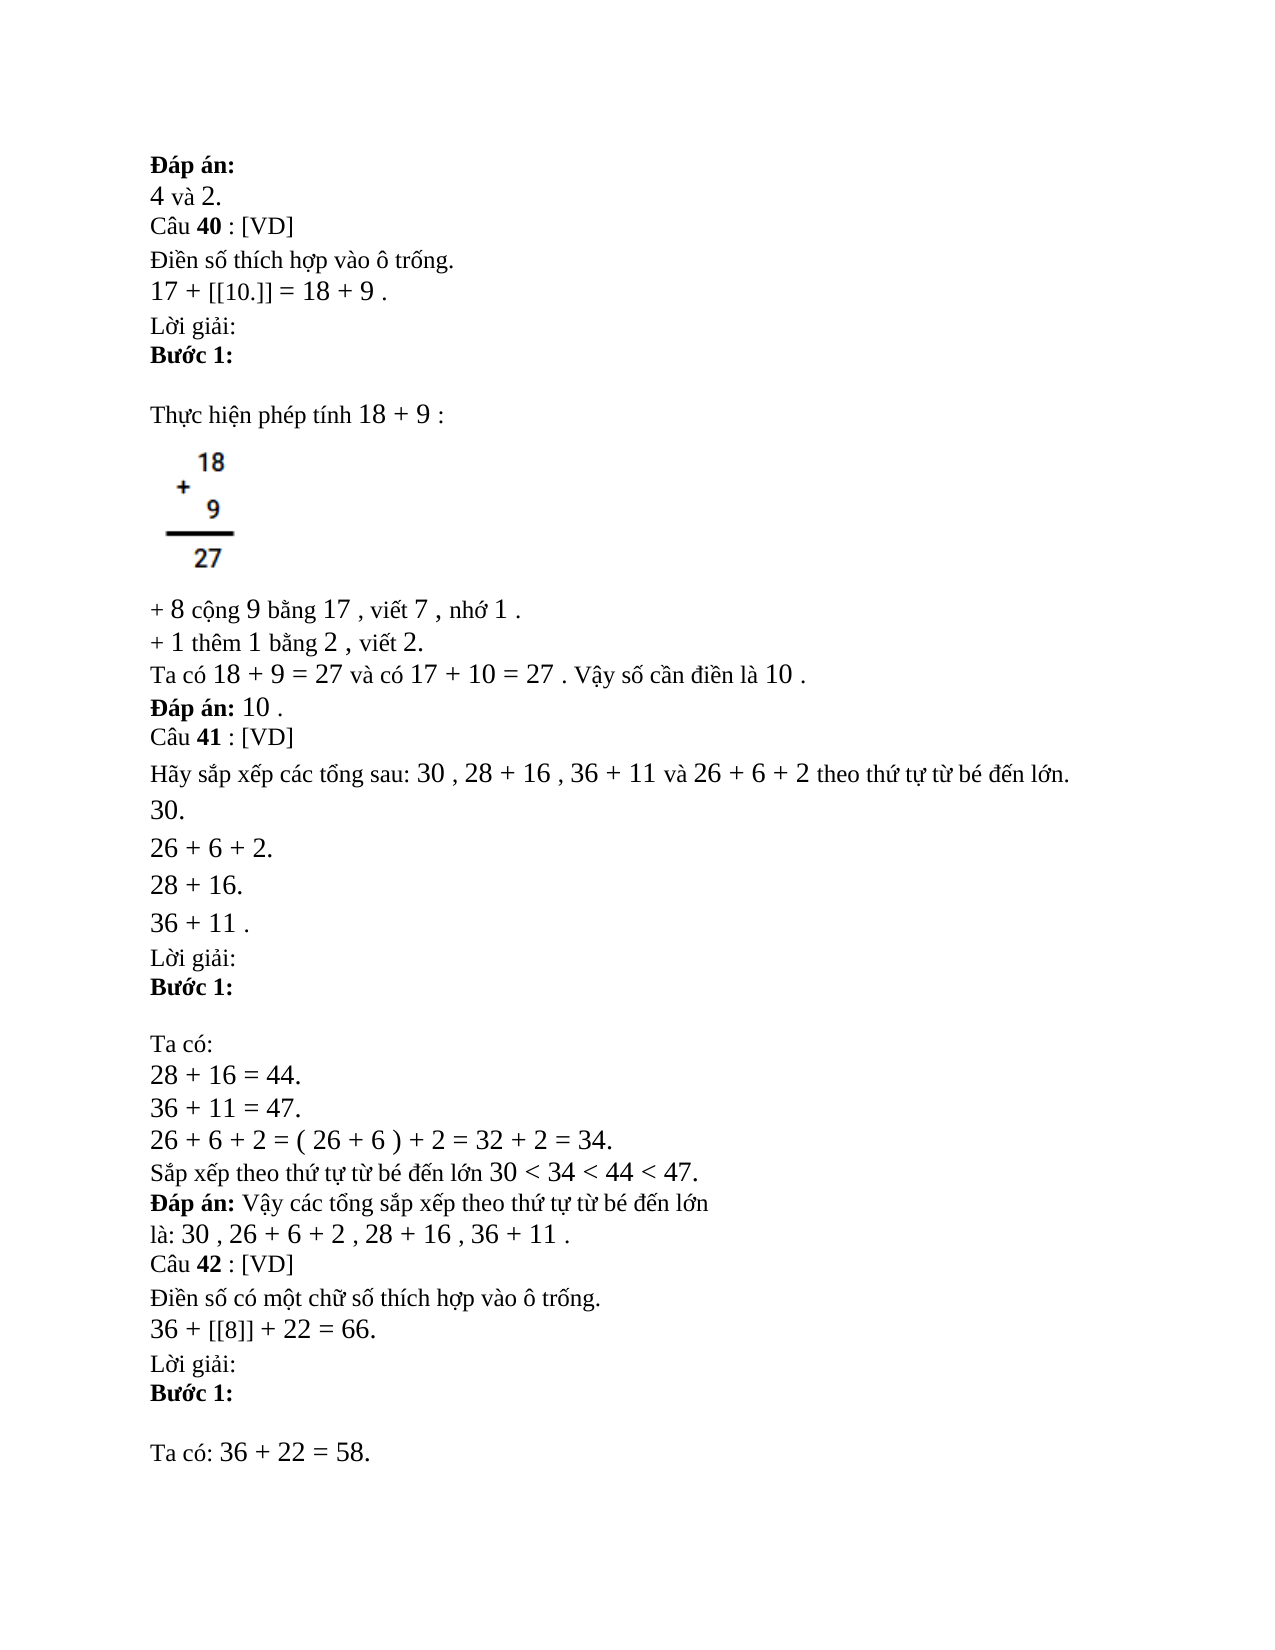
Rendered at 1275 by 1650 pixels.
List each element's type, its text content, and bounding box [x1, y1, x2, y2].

text Lời giải: [150, 943, 1125, 972]
text Lời giải: [150, 1349, 1125, 1378]
text Bước 1: [150, 972, 1125, 1001]
text Ta có: 28 + 16 = 44. 36 + 11 = 47. 26 + 6 + 2 = ( 26 + 6 ) + 2 = 32 + 2 = 34. Sắp xếp theo thứ tự từ bé đến lớn 30 < 34 < 44 < 47. Đáp án: Vậy các tổng sắp xếp theo thứ tự từ bé đến lớn là: 30 , 26 + 6 + 2 , 28 + 16 , 36 + 11 . [150, 1001, 1125, 1249]
text Bước 1: [150, 1378, 1125, 1407]
text Bước 1: [150, 340, 1125, 369]
text Thực hiện phép tính 18 + 9 : + 8 cộng 9 bằng 17 , viết 7 , nhớ 1 . + 1 thêm 1 bằng 2 , viết 2. Ta có 18 + 9 = 27 và có 17 + 10 = 27 . Vậy số cần điền là 10 . Đáp án: 10 . [150, 369, 1125, 722]
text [150, 1407, 1125, 1468]
text 26 + 6 + 2. [150, 831, 1125, 863]
text Điền số có một chữ số thích hợp vào ô trống. 36 + [[8]] + 22 = 66. [150, 1283, 1125, 1344]
text Điền số thích hợp vào ô trống. 17 + [[10.]] = 18 + 9 . [150, 245, 1125, 306]
text 30. [150, 793, 1125, 826]
text Lời giải: [150, 311, 1125, 340]
text 36 + 11 . [150, 906, 1125, 938]
text Câu 40 : [VD] [150, 211, 1125, 240]
picture [150, 430, 249, 593]
text Câu 42 : [VD] [150, 1249, 1125, 1278]
text 28 + 16. [150, 868, 1125, 901]
text Câu 41 : [VD] [150, 722, 1125, 751]
text Hãy sắp xếp các tổng sau: 30 , 28 + 16 , 36 + 11 và 26 + 6 + 2 theo thứ tự từ bé đến lớn. [150, 756, 1125, 788]
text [150, 150, 1125, 211]
